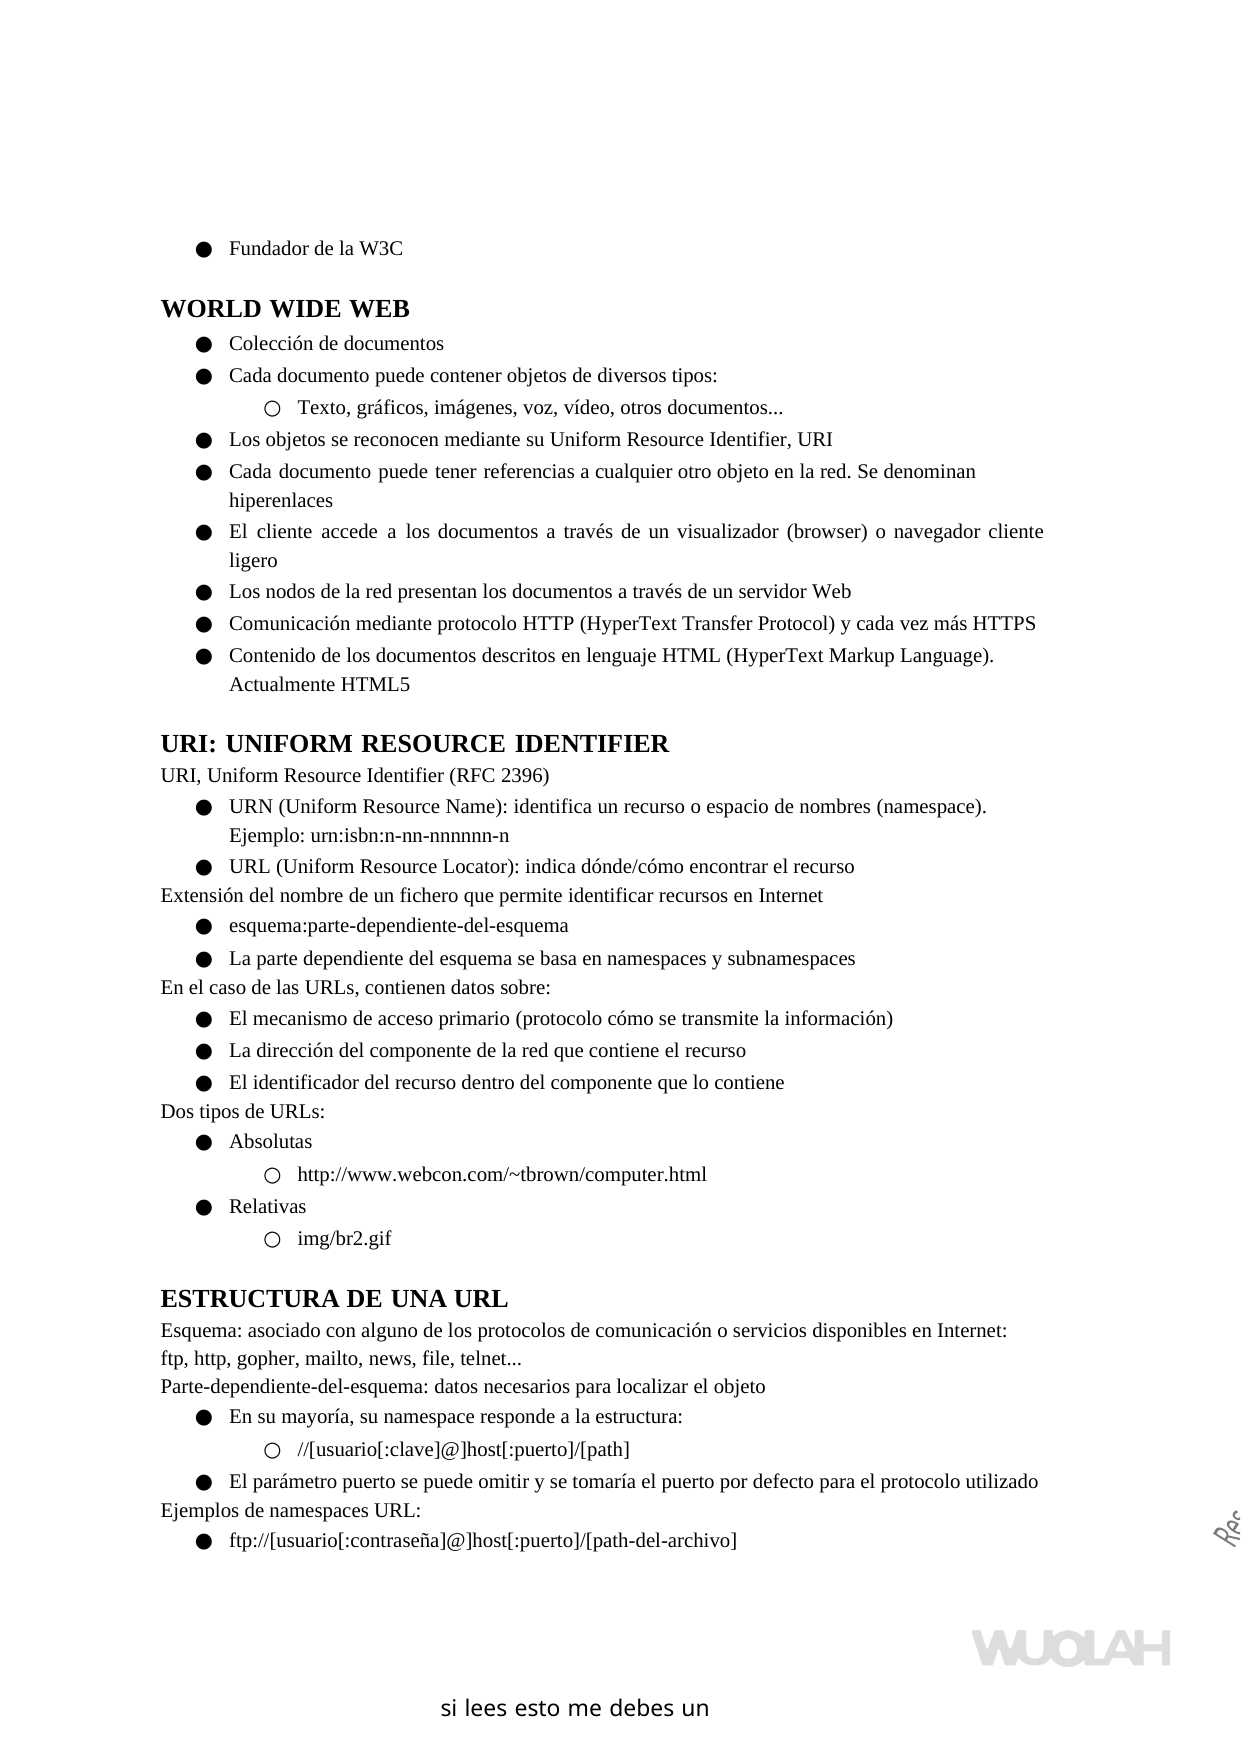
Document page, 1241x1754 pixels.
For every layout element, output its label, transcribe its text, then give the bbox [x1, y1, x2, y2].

text URI, Uniform Resource Identifier (RFC 2396) [160, 763, 1240, 787]
list Relativas [194, 1191, 1240, 1219]
list El parámetro puerto se puede omitir y se tomaría el puerto por defecto para el protocolo utilizado Ejemplos de namespaces URL: [160, 1466, 1042, 1522]
picture [972, 1630, 1171, 1667]
list La dirección del componente de la red que contiene el recurso [194, 1035, 1240, 1063]
list Cada documento puede tener referencias a cualquier otro objeto en la red. Se denominan hiperenlaces [194, 456, 1050, 512]
list La parte dependiente del esquema se basa en namespaces y subnamespaces En el caso de las URLs, contienen datos sobre: [160, 943, 858, 999]
list ftp://[usuario[:contraseña]@]host[:puerto]/[path-del-archivo] [194, 1526, 1240, 1554]
list URN (Uniform Resource Name): identifica un recurso o espacio de nombres (namespace). Ejemplo: urn:isbn:n-nn-nnnnnn-n [194, 791, 1050, 847]
list esquema:parte-dependiente-del-esquema [194, 911, 1240, 939]
list Los objetos se reconocen mediante su Uniform Resource Identifier, URI [194, 424, 1240, 453]
list URL (Uniform Resource Locator): indica dónde/cómo encontrar el recurso Extensión del nombre de un fichero que permite identificar recursos en Internet [160, 851, 856, 907]
text Parte-dependiente-del-esquema: datos necesarios para localizar el objeto [160, 1374, 1240, 1398]
list Absolutas [194, 1127, 1240, 1155]
list img/br2.gif [263, 1223, 1240, 1252]
list El mecanismo de acceso primario (protocolo cómo se transmite la información) [194, 1003, 1240, 1031]
list Comunicación mediante protocolo HTTP (HyperText Transfer Protocol) y cada vez más HTTPS [194, 608, 1240, 637]
list Los nodos de la red presentan los documentos a través de un servidor Web [194, 576, 1240, 604]
list http://www.webcon.com/~tbrown/computer.html [263, 1159, 1240, 1187]
list Colección de documentos [194, 328, 1240, 356]
text Esquema: asociado con alguno de los protocolos de comunicación o servicios disponibles en Internet: ftp, http, gopher, mailto, news, file, telnet... [160, 1318, 1034, 1370]
list El identificador del recurso dentro del componente que lo contiene Dos tipos de URLs: [160, 1067, 787, 1123]
text WORLD WIDE WEB [160, 293, 1240, 323]
list Contenido de los documentos descritos en lenguaje HTML (HyperText Markup Language). Actualmente HTML5 [194, 640, 1050, 696]
subtitle ESTRUCTURA DE UNA URL [160, 1283, 1240, 1313]
list //[usuario[:clave]@]host[:puerto]/[path] [263, 1434, 1240, 1462]
list Fundador de la W3C [194, 233, 1240, 261]
subtitle URI: UNIFORM RESOURCE IDENTIFIER [160, 728, 1240, 758]
list El cliente accede a los documentos a través de un visualizador (browser) o navegador cliente ligero [194, 516, 1050, 572]
list Cada documento puede contener objetos de diversos tipos: [194, 360, 1240, 388]
list En su mayoría, su namespace responde a la estructura: [194, 1401, 1240, 1430]
list Texto, gráficos, imágenes, voz, vídeo, otros documentos... [263, 392, 1240, 421]
